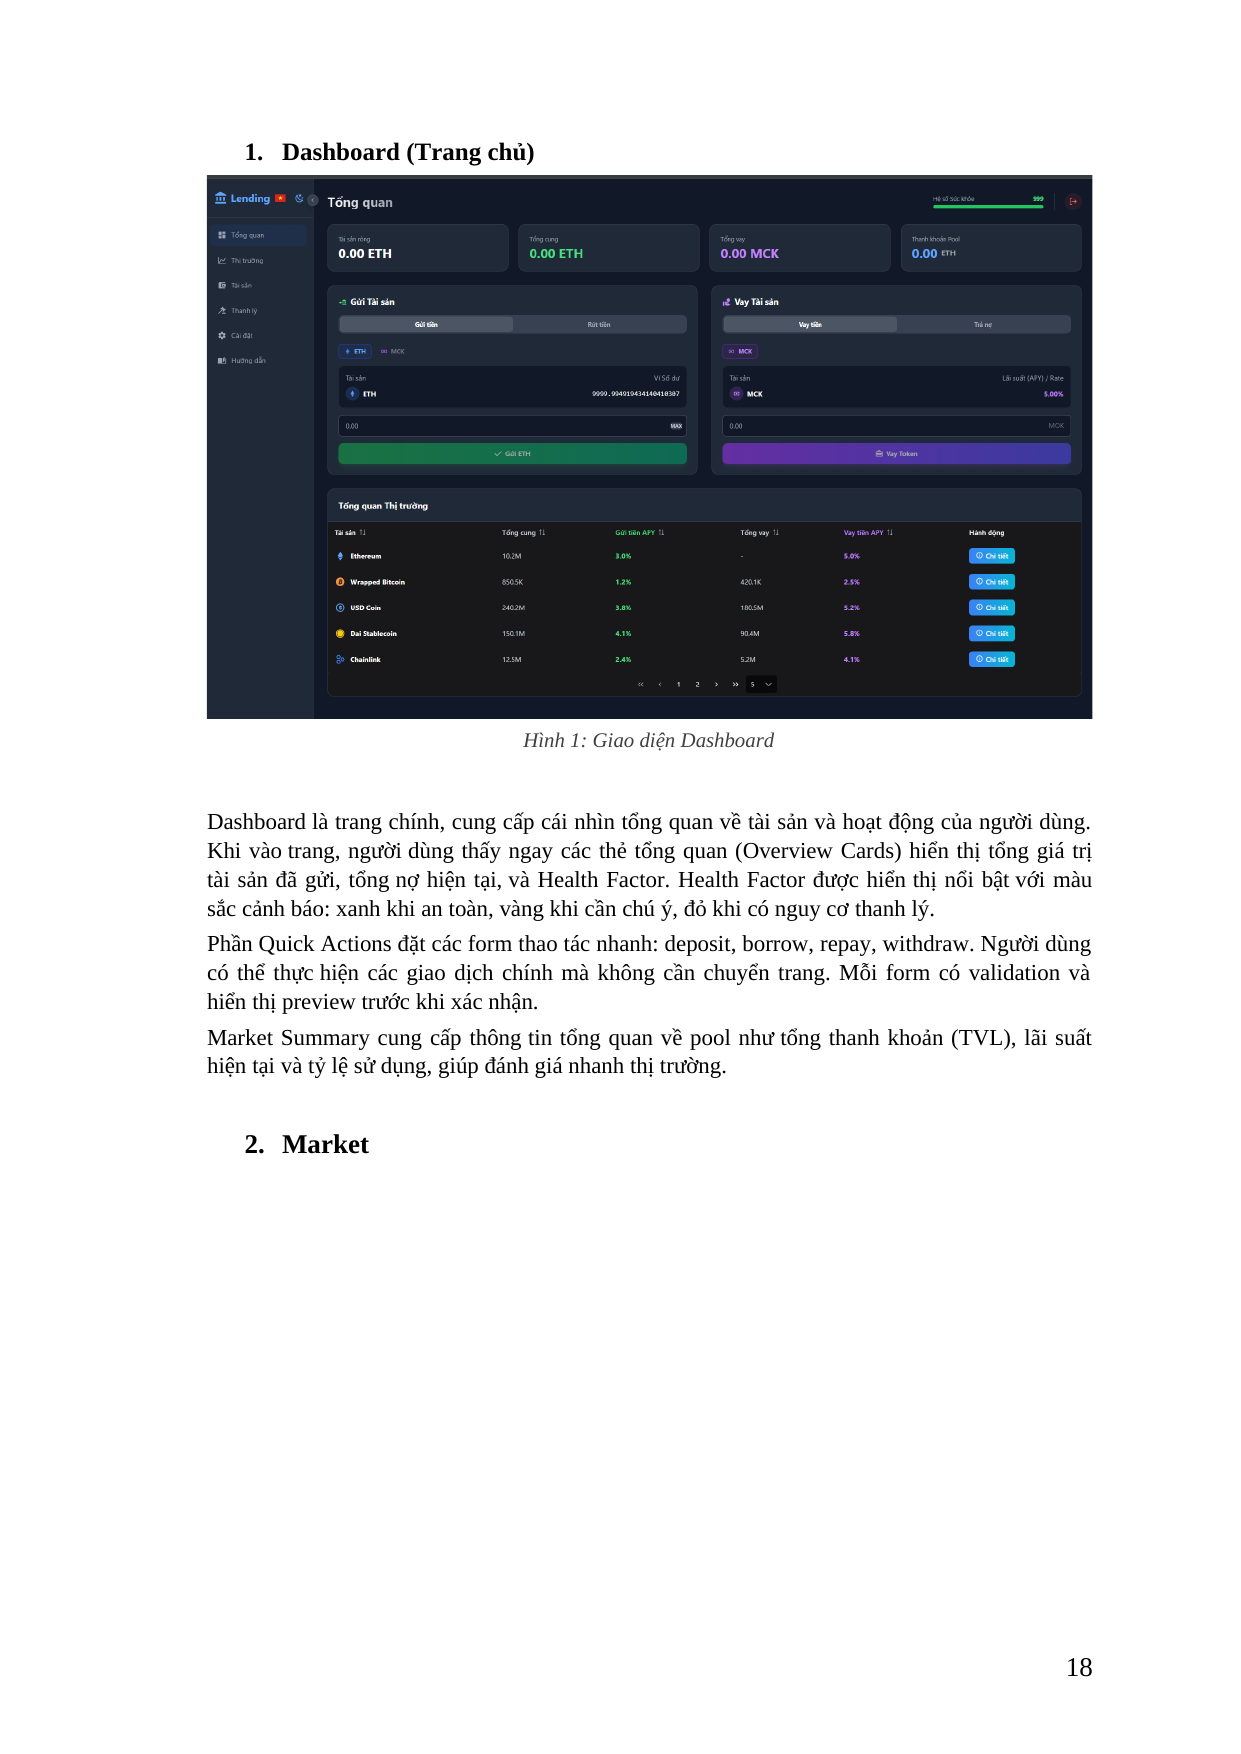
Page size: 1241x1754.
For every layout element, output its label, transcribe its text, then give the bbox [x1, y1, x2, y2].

text Market Summary cung cấp thông tin tổng quan về pool như tổng thanh khoản (TVL), lãi suất hiện tại và tỷ lệ sử dụng, giúp đánh giá nhanh thị trường. [207, 1024, 1092, 1079]
text Phần Quick Actions đặt các form thao tác nhanh: deposit, borrow, repay, withdraw. Người dùng có thể thực hiện các giao dịch chính mà không cần chuyển trang. Mỗi form có validation và hiển thị preview trước khi xác nhận. [207, 931, 1092, 1015]
picture [206, 175, 1093, 719]
text Dashboard là trang chính, cung cấp cái nhìn tổng quan về tài sản và hoạt động của người dùng. Khi vào trang, người dùng thấy ngay các thẻ tổng quan (Overview Cards) hiển thị tổng giá trị tài sản đã gửi, tổng nợ hiện tại, và Health Factor. Health Factor được hiển thị nổi bật với màu sắc cảnh báo: xanh khi an toàn, vàng khi cần chú ý, đỏ khi có nguy cơ thanh lý. [207, 808, 1092, 922]
list Market [244, 1128, 1092, 1159]
list Dashboard (Trang chủ) [244, 137, 1092, 166]
text Hình 1: Giao diện Dashboard [207, 728, 1092, 752]
